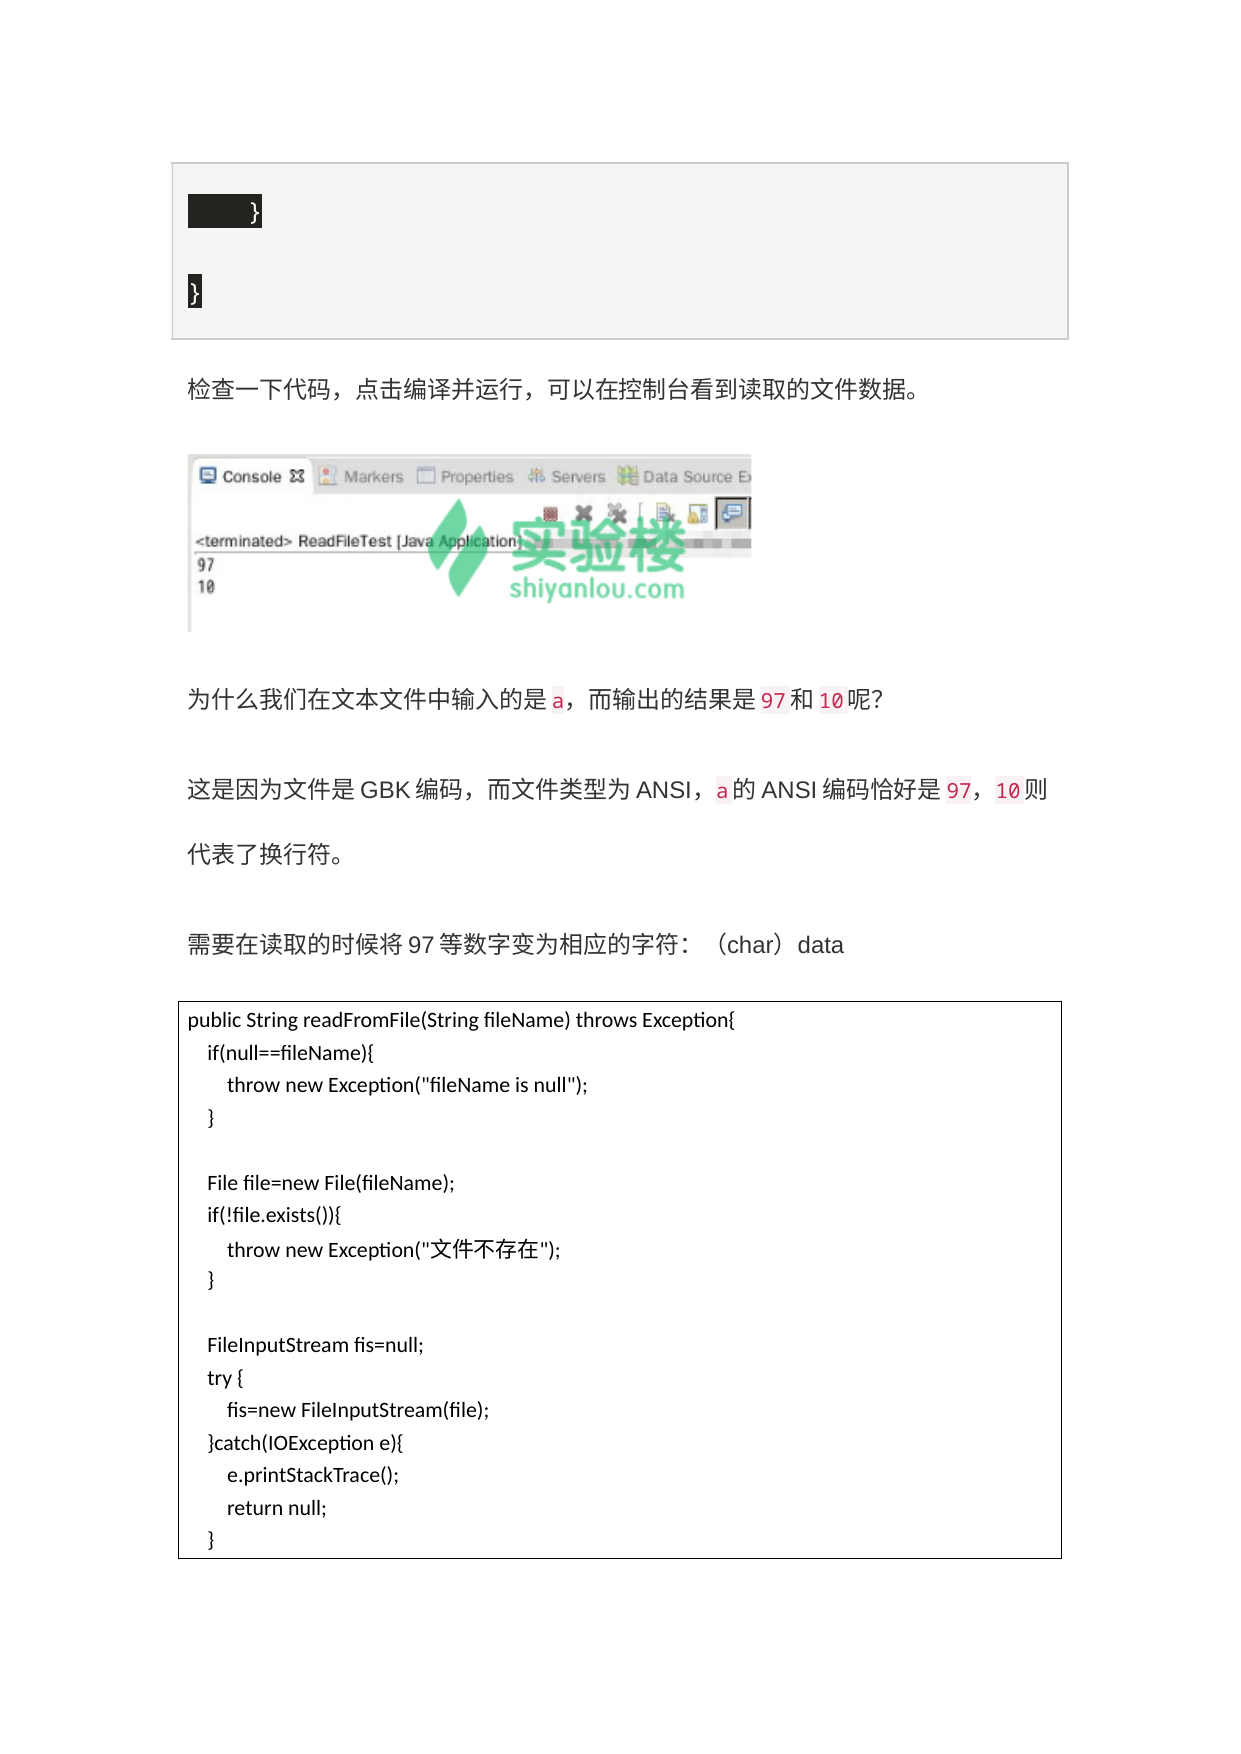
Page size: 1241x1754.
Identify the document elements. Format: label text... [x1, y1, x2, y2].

text 这是因为文件是GBK编码，而文件类型为ANSI，a的ANSI编码恰好是97，10则代表了换行符。 [187, 756, 1053, 886]
picture [187, 454, 752, 632]
text 需要在读取的时候将97等数字变为相应的字符：（char）data [187, 911, 1053, 976]
text } [173, 243, 1067, 338]
text 检查一下代码，点击编译并运行，可以在控制台看到读取的文件数据。 [187, 356, 1053, 421]
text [179, 1002, 1061, 1558]
text } [173, 164, 1067, 243]
text 为什么我们在文本文件中输入的是a，而输出的结果是97和10呢？ [187, 666, 1053, 731]
